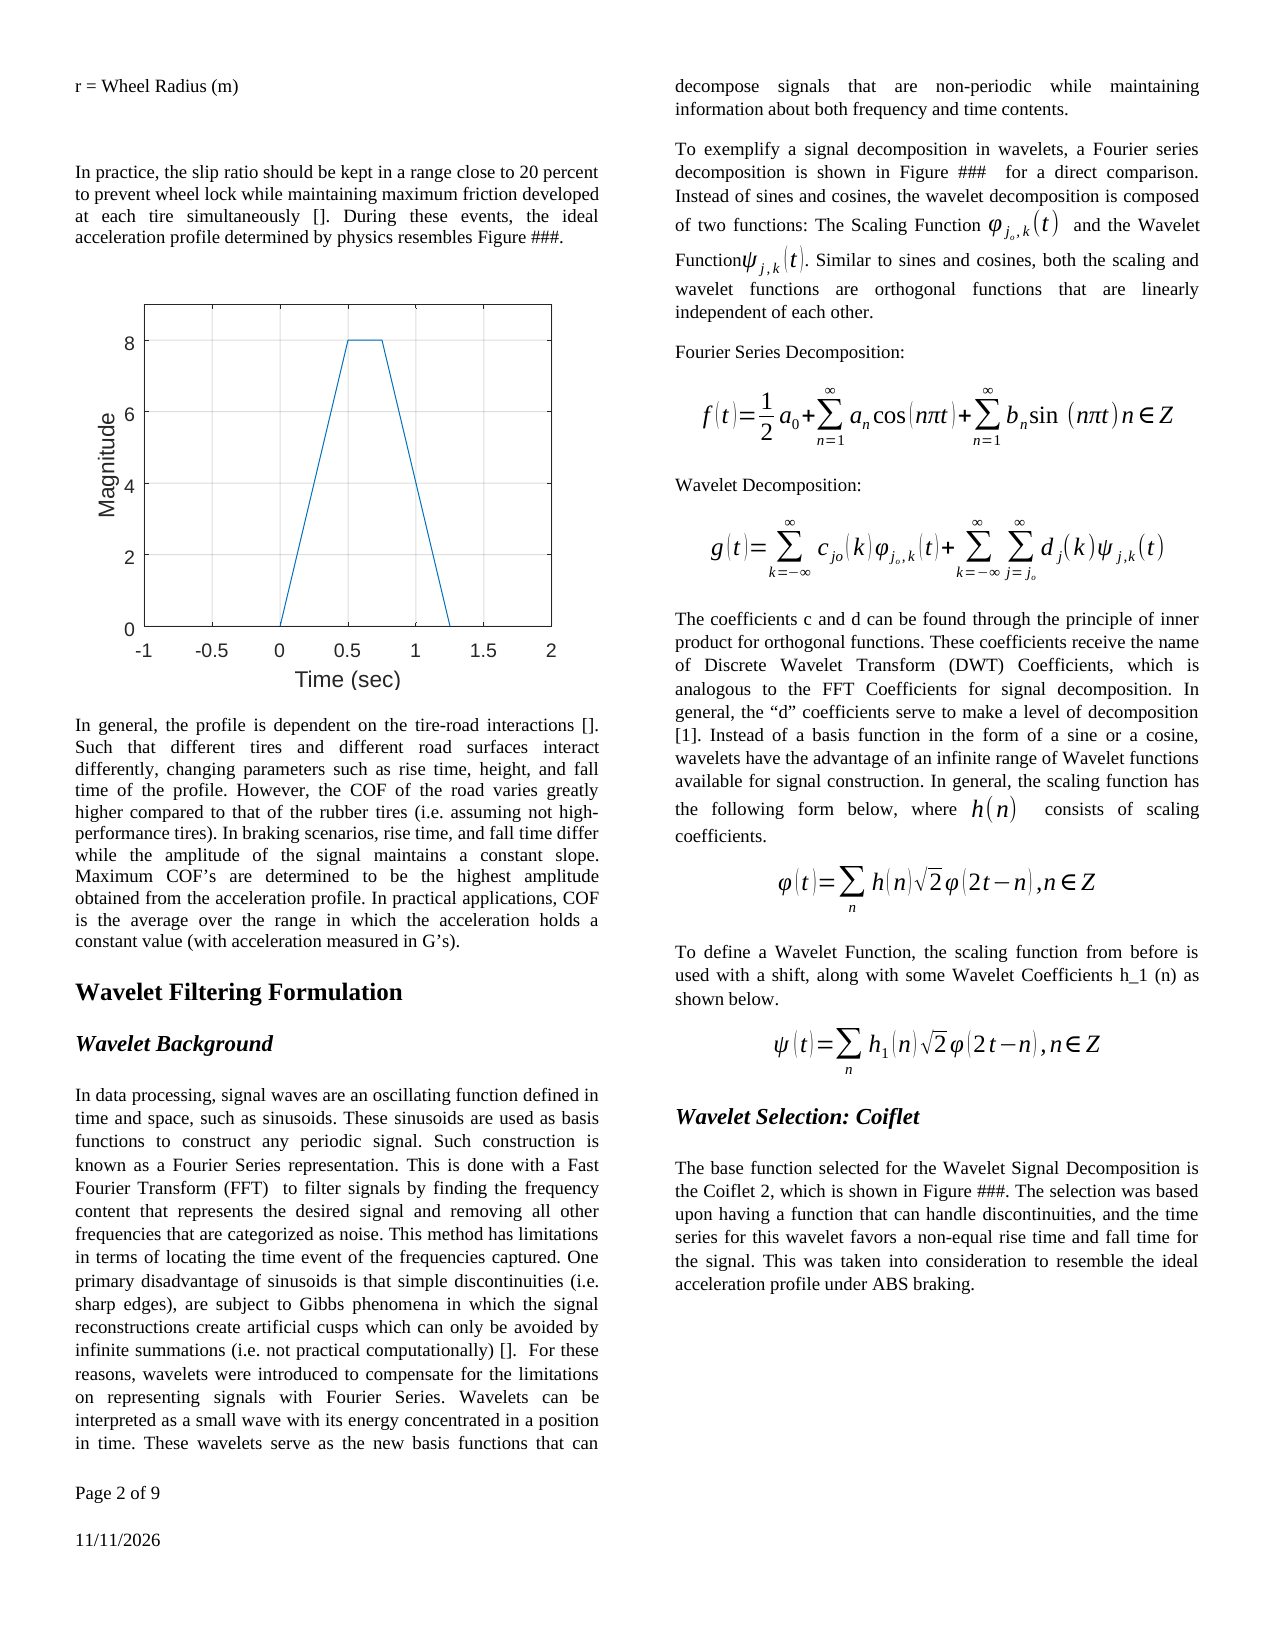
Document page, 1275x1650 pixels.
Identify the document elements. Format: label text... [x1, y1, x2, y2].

text In general, the profile is dependent on the tire-road interactions []. Such that different tires and different road surfaces interact differently, changing parameters such as rise time, height, and fall time of the profile. However, the COF of the road varies greatly higher compared to that of the rubber tires (i.e. assuming not high-performance tires). In braking scenarios, rise time, and fall time differ while the amplitude of the signal maintains a constant slope. Maximum COF’s are determined to be the highest amplitude obtained from the acceleration profile. In practical applications, COF is the average over the range in which the acceleration holds a constant value (with acceleration measured in G’s). [75, 714, 600, 952]
text In data processing, signal waves are an oscillating function defined in time and space, such as sinusoids. These sinusoids are used as basis functions to construct any periodic signal. Such construction is known as a Fourier Series representation. This is done with a Fast Fourier Transform (FFT) to filter signals by finding the frequency content that represents the desired signal and removing all other frequencies that are categorized as noise. This method has limitations in terms of locating the time event of the frequencies captured. One primary disadvantage of sinusoids is that simple discontinuities (i.e. sharp edges), are subject to Gibbs phenomena in which the signal reconstructions create artificial cusps which can only be avoided by infinite summations (i.e. not practical computationally) []. For these reasons, wavelets were introduced to compensate for the limitations on representing signals with Fourier Series. Wavelets can be interpreted as a small wave with its energy concentrated in a position in time. These wavelets serve as the new basis functions that can decompose signals that are non-periodic while maintaining information about both frequency and time contents. [75, 1084, 600, 1454]
text Wavelet Decomposition: [675, 473, 1200, 495]
text Wavelet Filtering Formulation [75, 977, 600, 1005]
text In practice, the slip ratio should be kept in a range close to 20 percent to prevent wheel lock while maintaining maximum friction developed at each tire simultaneously []. During these events, the ideal acceleration profile determined by physics resembles Figure ###. [75, 161, 600, 248]
text To exemplify a signal decomposition in wavelets, a Fourier series decomposition is shown in Figure ### for a direct comparison. Instead of sines and cosines, the wavelet decomposition is composed of two functions: The Scaling Function and the Wavelet Function. Similar to sines and cosines, both the scaling and wavelet functions are orthogonal functions that are linearly independent of each other. [675, 138, 1200, 323]
text To define a Wavelet Function, the scaling function from before is used with a shift, along with some Wavelet Coefficients h_1 (n) as shown below. [675, 941, 1200, 1009]
text Wavelet Background [75, 1030, 600, 1057]
text Wavelet Selection: Coiflet [675, 1103, 1200, 1129]
text The coefficients c and d can be found through the principle of inner product for orthogonal functions. These coefficients receive the name of Discrete Wavelet Transform (DWT) Coefficients, which is analogous to the FFT Coefficients for signal decomposition. In general, the “d” coefficients serve to make a level of decomposition [1]. Instead of a basis function in the form of a sine or a cosine, wavelets have the advantage of an infinite range of Wavelet functions available for signal construction. In general, the scaling function has the following form below, where consists of scaling coefficients. [675, 608, 1200, 847]
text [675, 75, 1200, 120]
text Fourier Series Decomposition: [675, 341, 1200, 363]
text r = Wheel Radius (m) [75, 75, 600, 97]
text The base function selected for the Wavelet Signal Decomposition is the Coiflet 2, which is shown in Figure ###. The selection was based upon having a function that can handle discontinuities, and the time series for this wavelet favors a non-equal rise time and fall time for the signal. This was taken into consideration to resemble the ideal acceleration profile under ABS braking. [675, 1157, 1200, 1294]
